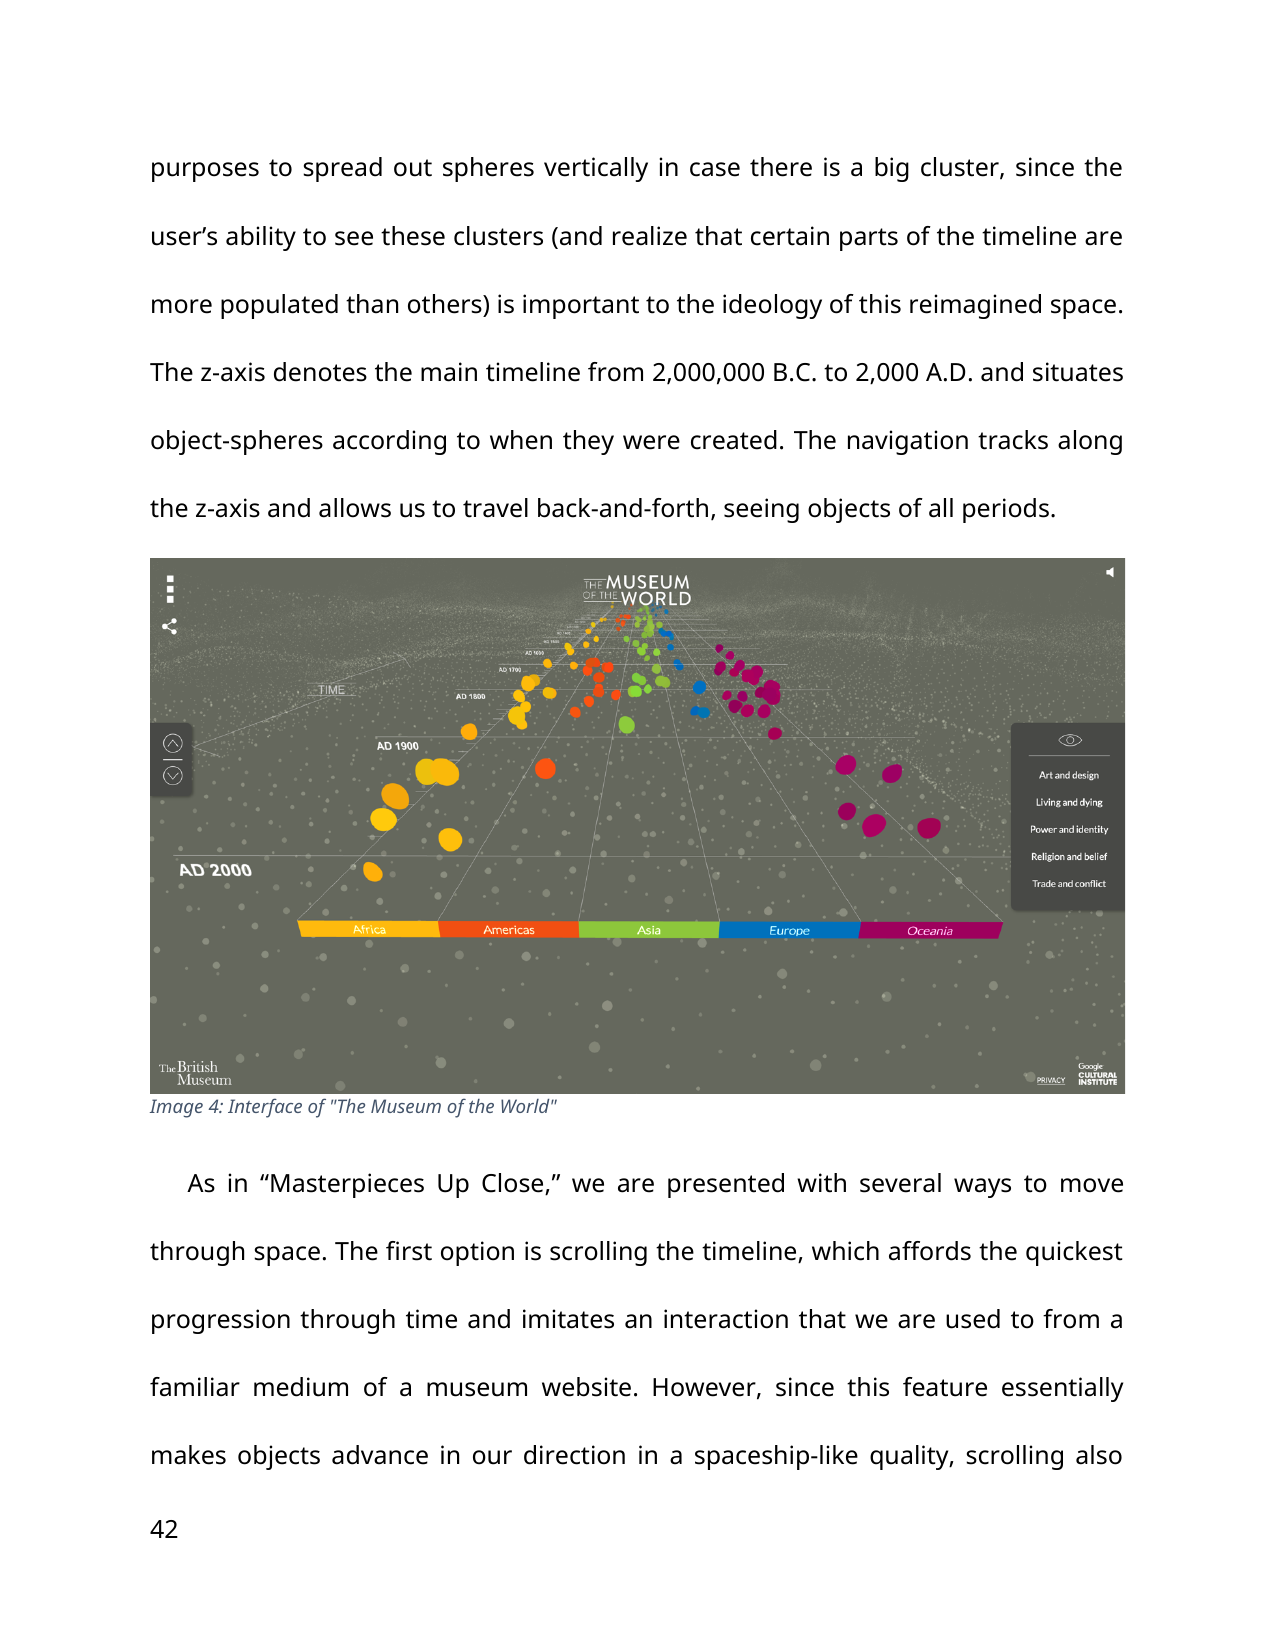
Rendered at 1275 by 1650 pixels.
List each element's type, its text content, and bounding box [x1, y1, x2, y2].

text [150, 150, 1125, 525]
picture [150, 558, 1125, 1094]
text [150, 1165, 1125, 1472]
text Image 4: Interface of "The Museum of the World" [150, 1094, 1125, 1119]
